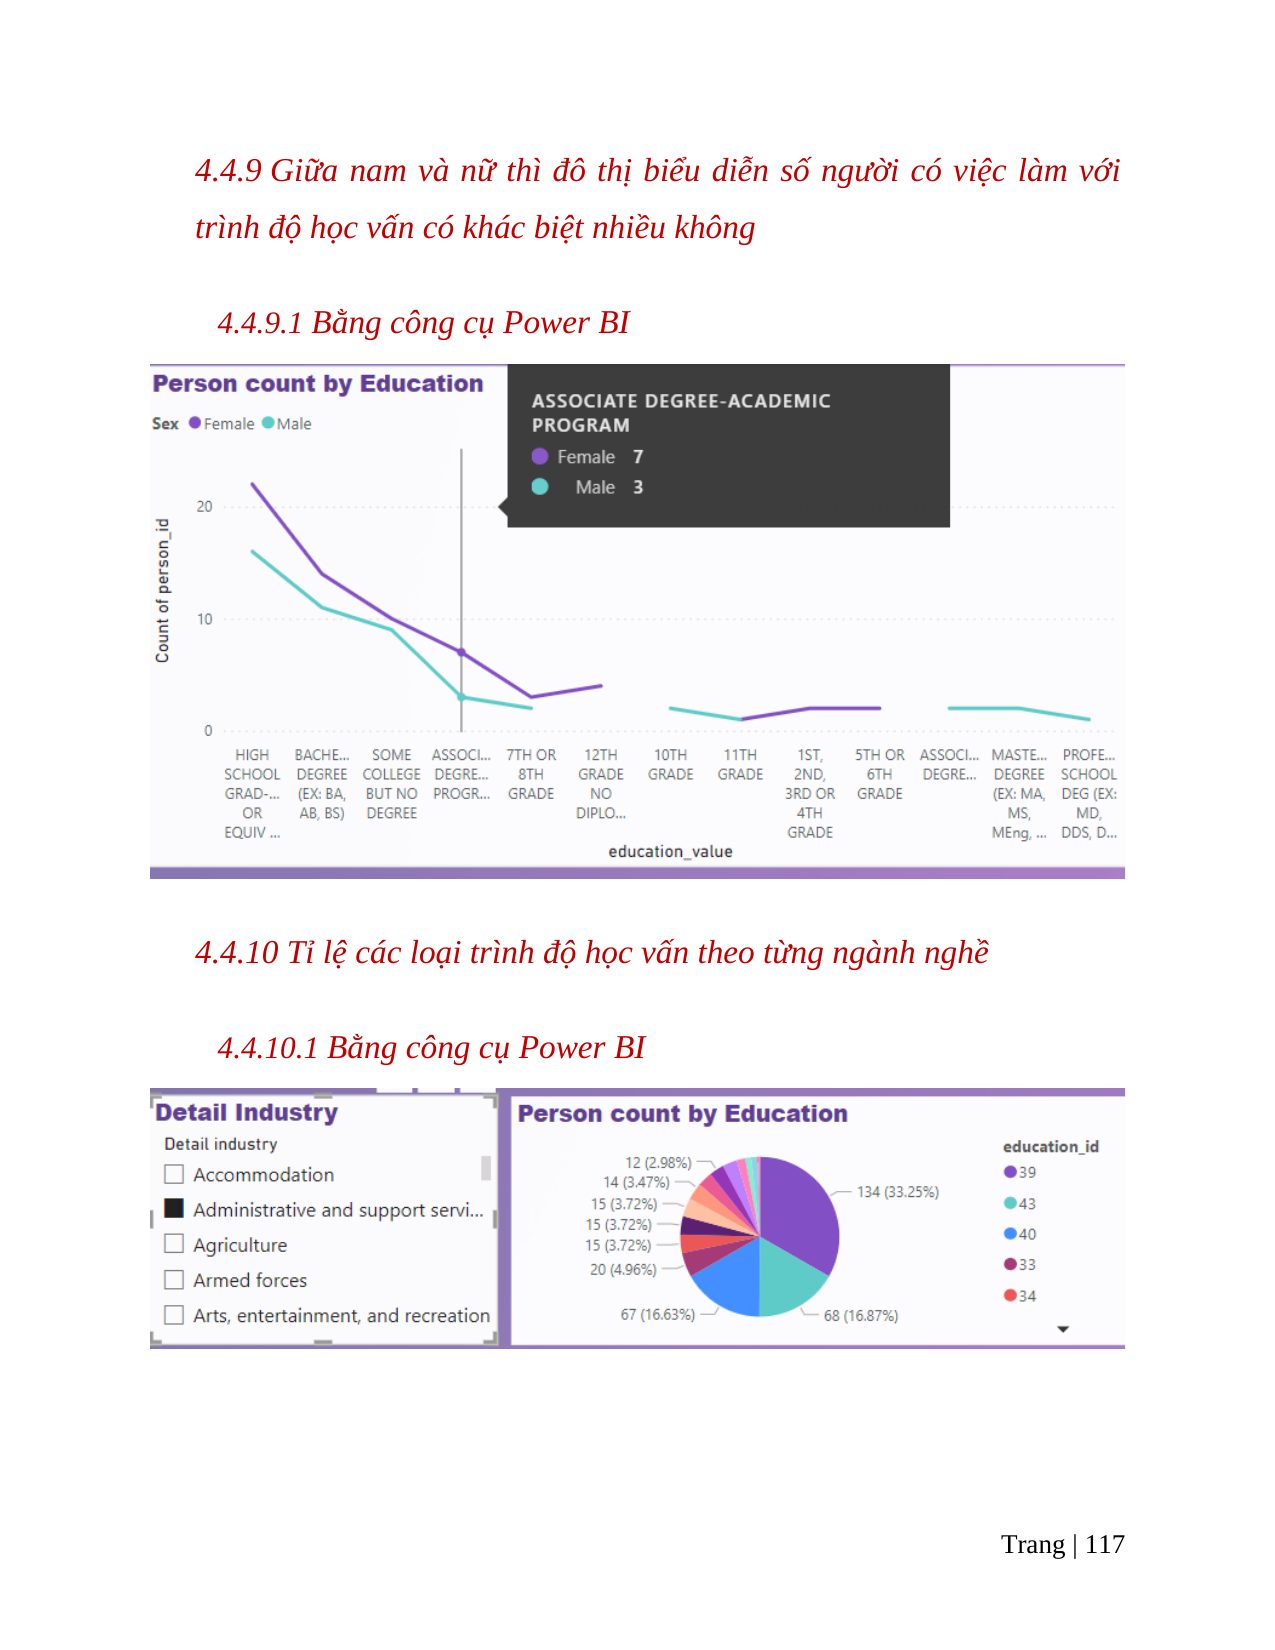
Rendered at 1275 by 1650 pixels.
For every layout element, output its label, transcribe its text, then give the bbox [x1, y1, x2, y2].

text Giữa nam và nữ thì đô thị biểu diễn số người có việc làm với trình độ học vấn có khác biệt nhiều không [195, 150, 1125, 246]
picture [150, 1088, 1125, 1349]
text Bằng công cụ Power BI [217, 1027, 1125, 1065]
picture [150, 364, 1125, 879]
text Tỉ lệ các loại trình độ học vấn theo từng ngành nghề [195, 932, 1125, 970]
text Bằng công cụ Power BI [217, 302, 1125, 341]
